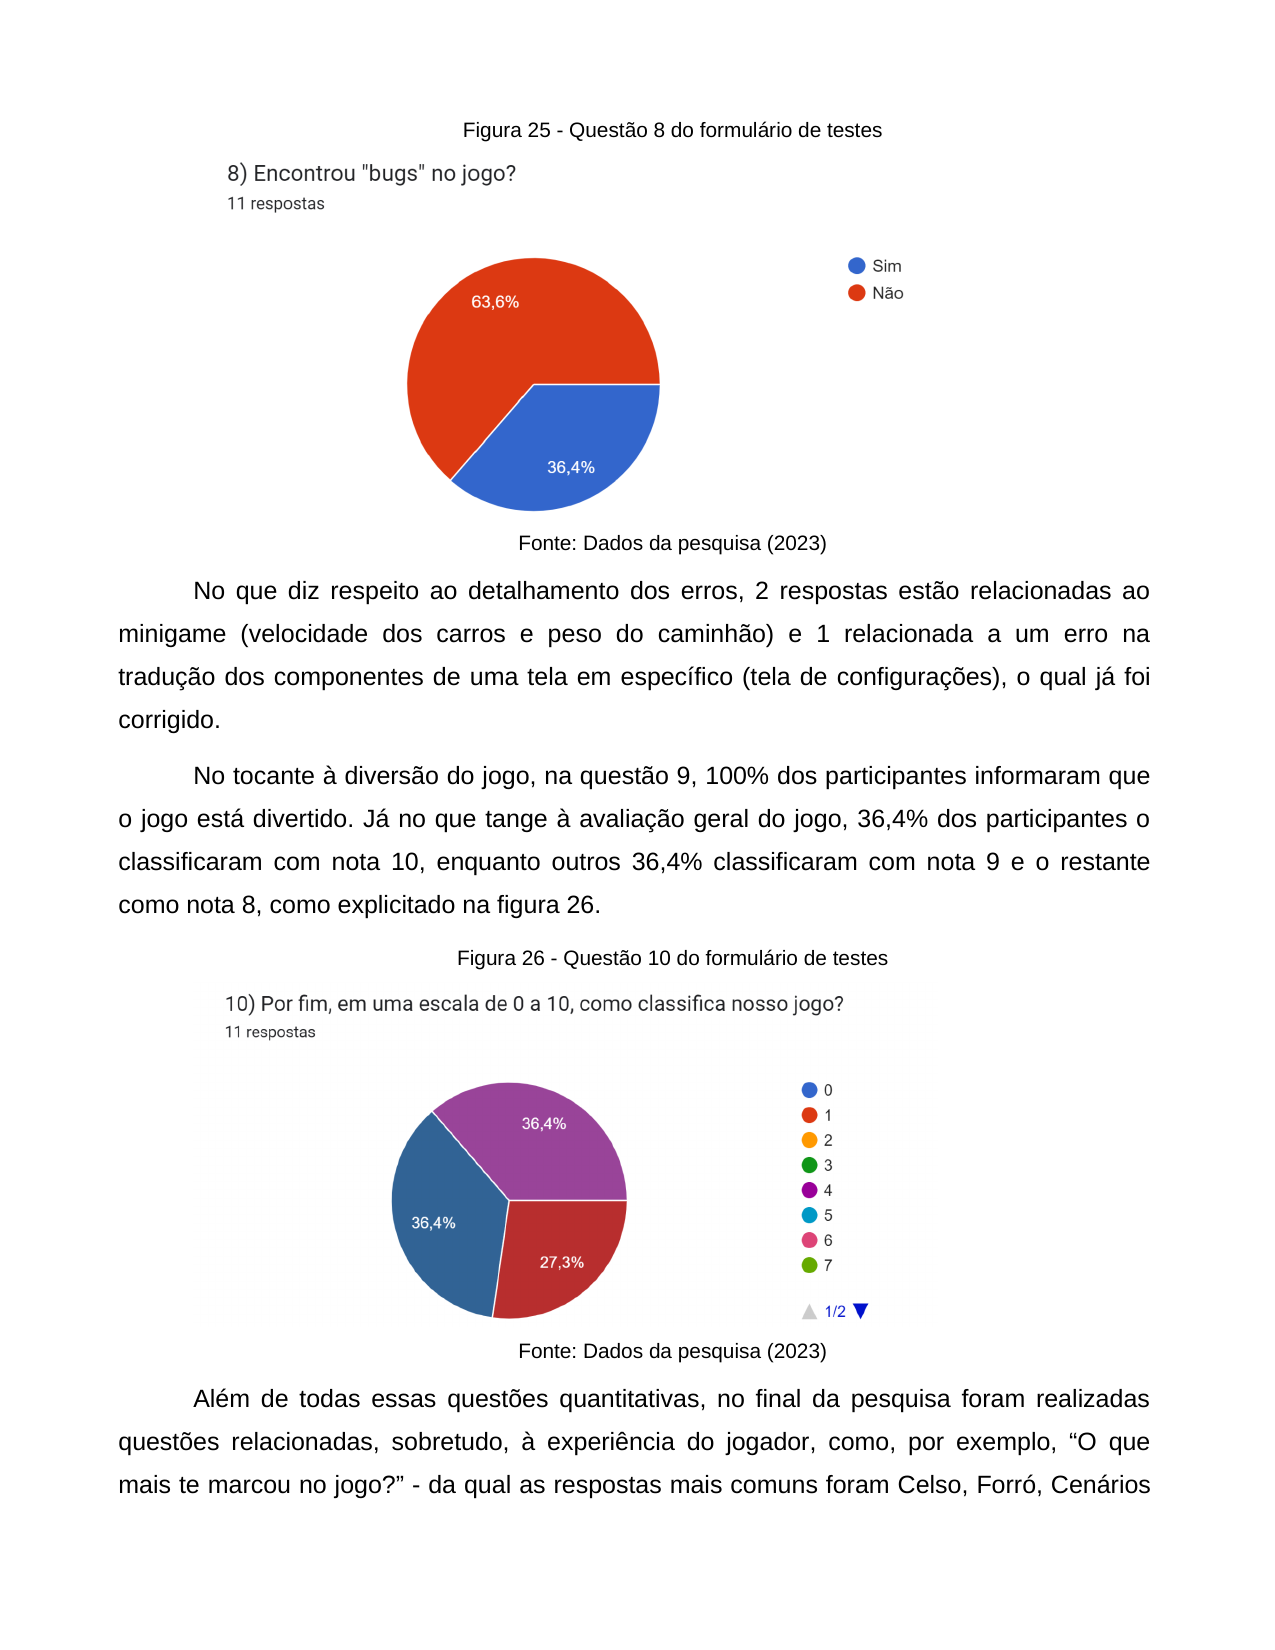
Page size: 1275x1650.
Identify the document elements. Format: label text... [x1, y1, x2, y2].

picture [193, 154, 1132, 519]
text No tocante à diversão do jogo, na questão 9, 100% dos participantes informaram que o jogo está divertido. Já no que tange à avaliação geral do jogo, 36,4% dos participantes o classificaram com nota 10, enquanto outros 36,4% classificaram com nota 9 e o restante como nota 8, como explicitado na figura 26. [118, 761, 1152, 919]
text Fonte: Dados da pesquisa (2023) [118, 1339, 1152, 1363]
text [118, 1383, 1152, 1498]
text No que diz respeito ao detalhamento dos erros, 2 respostas estão relacionadas ao minigame (velocidade dos carros e peso do caminhão) e 1 relacionada a um erro na tradução dos componentes de uma tela em específico (tela de configurações), o qual já foi corrigido. [118, 576, 1152, 734]
text Fonte: Dados da pesquisa (2023) [118, 531, 1152, 555]
picture [193, 982, 939, 1327]
text Figura 26 - Questão 10 do formulário de testes [118, 946, 1152, 970]
text Figura 25 - Questão 8 do formulário de testes [118, 118, 1152, 142]
